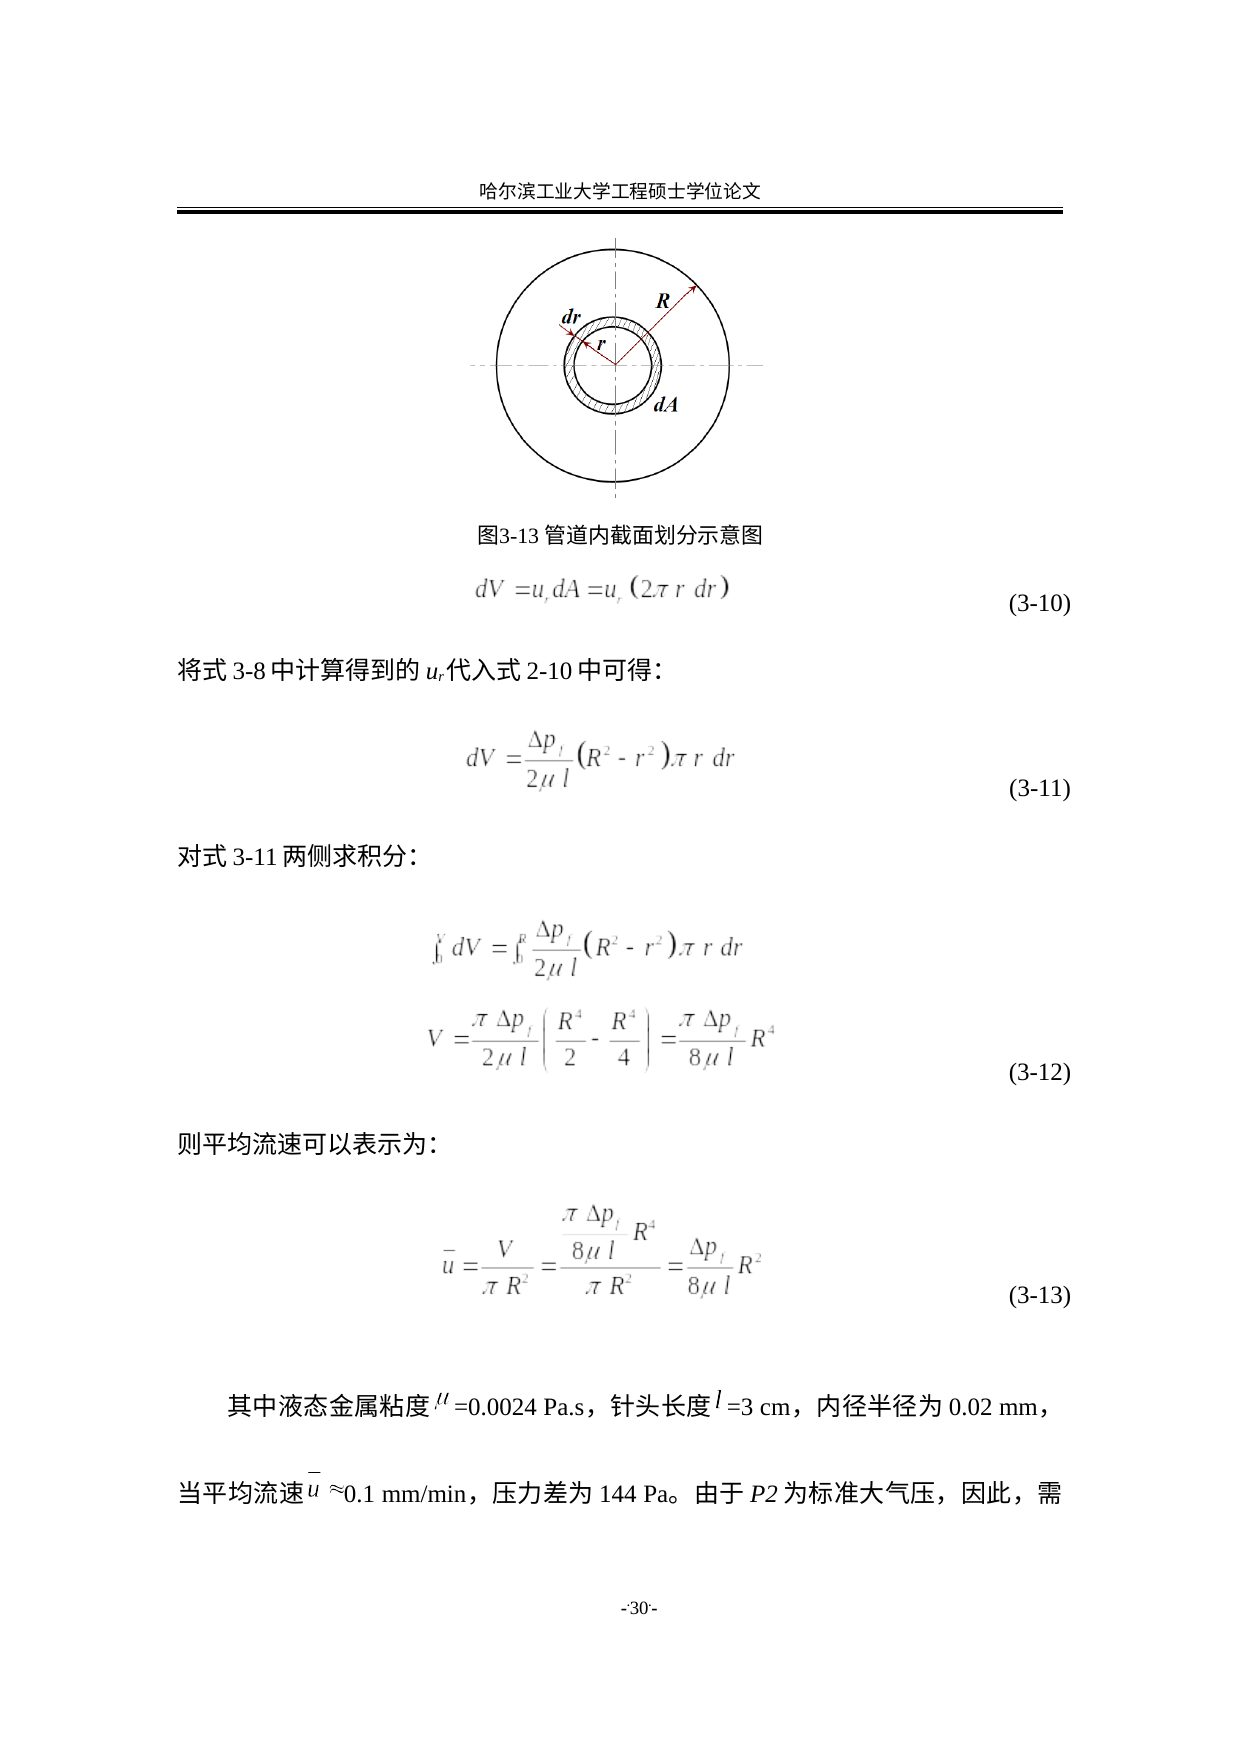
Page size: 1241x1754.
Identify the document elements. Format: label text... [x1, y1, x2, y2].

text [177, 1369, 1063, 1522]
text 对式3-11两侧求积分： [177, 820, 1063, 888]
text (3-11) [177, 711, 1063, 813]
text (3-12) [177, 897, 1063, 1101]
text 将式3-8中计算得到的ur代入式2-10中可得： [177, 634, 1063, 702]
text (3-13) [177, 1185, 1063, 1321]
text 则平均流速可以表示为： [177, 1108, 1063, 1176]
picture [467, 238, 773, 502]
text (3-10) [177, 559, 1063, 627]
